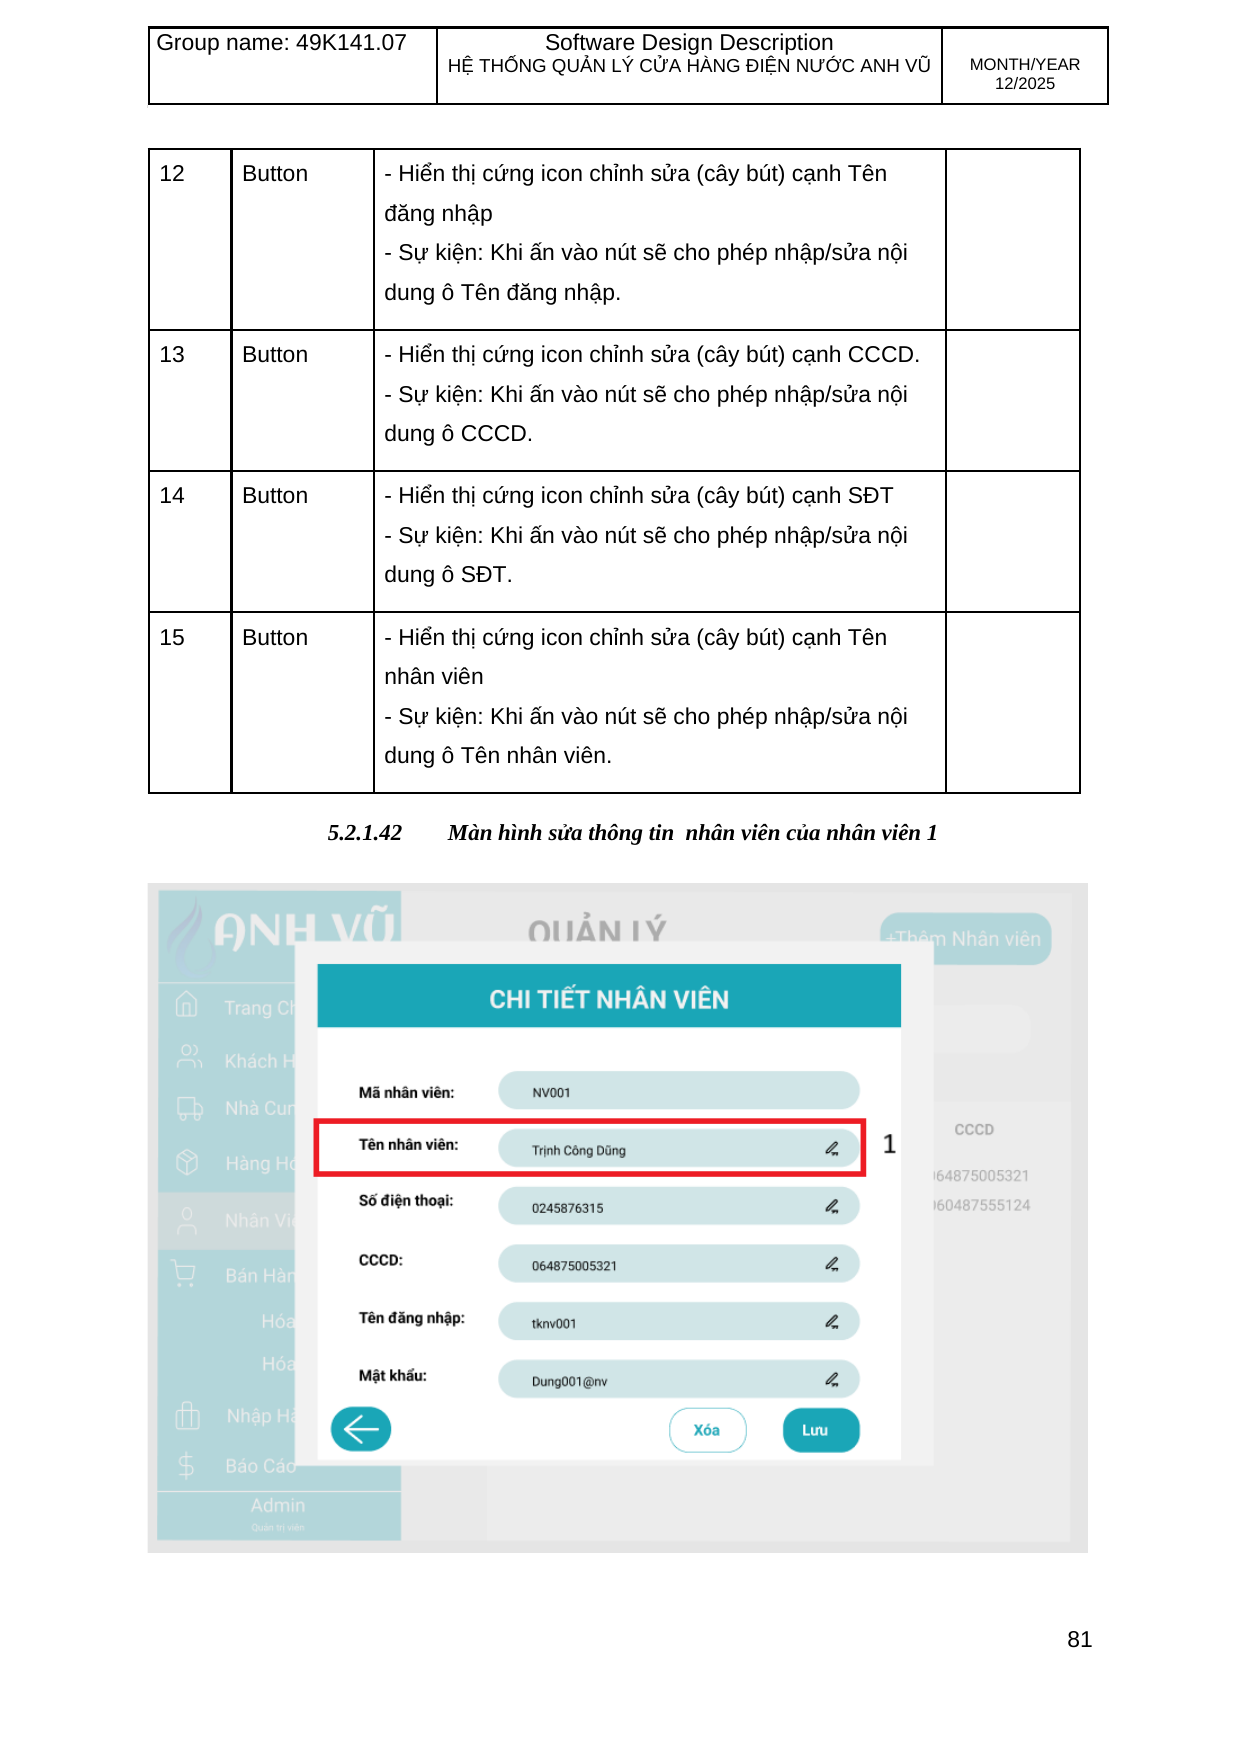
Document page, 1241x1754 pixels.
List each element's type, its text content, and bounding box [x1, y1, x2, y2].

picture [147, 883, 1088, 1553]
subtitle 5.2.1.42 Màn hình sửa thông tin nhân viên của nhân viên 1 [238, 819, 1092, 846]
